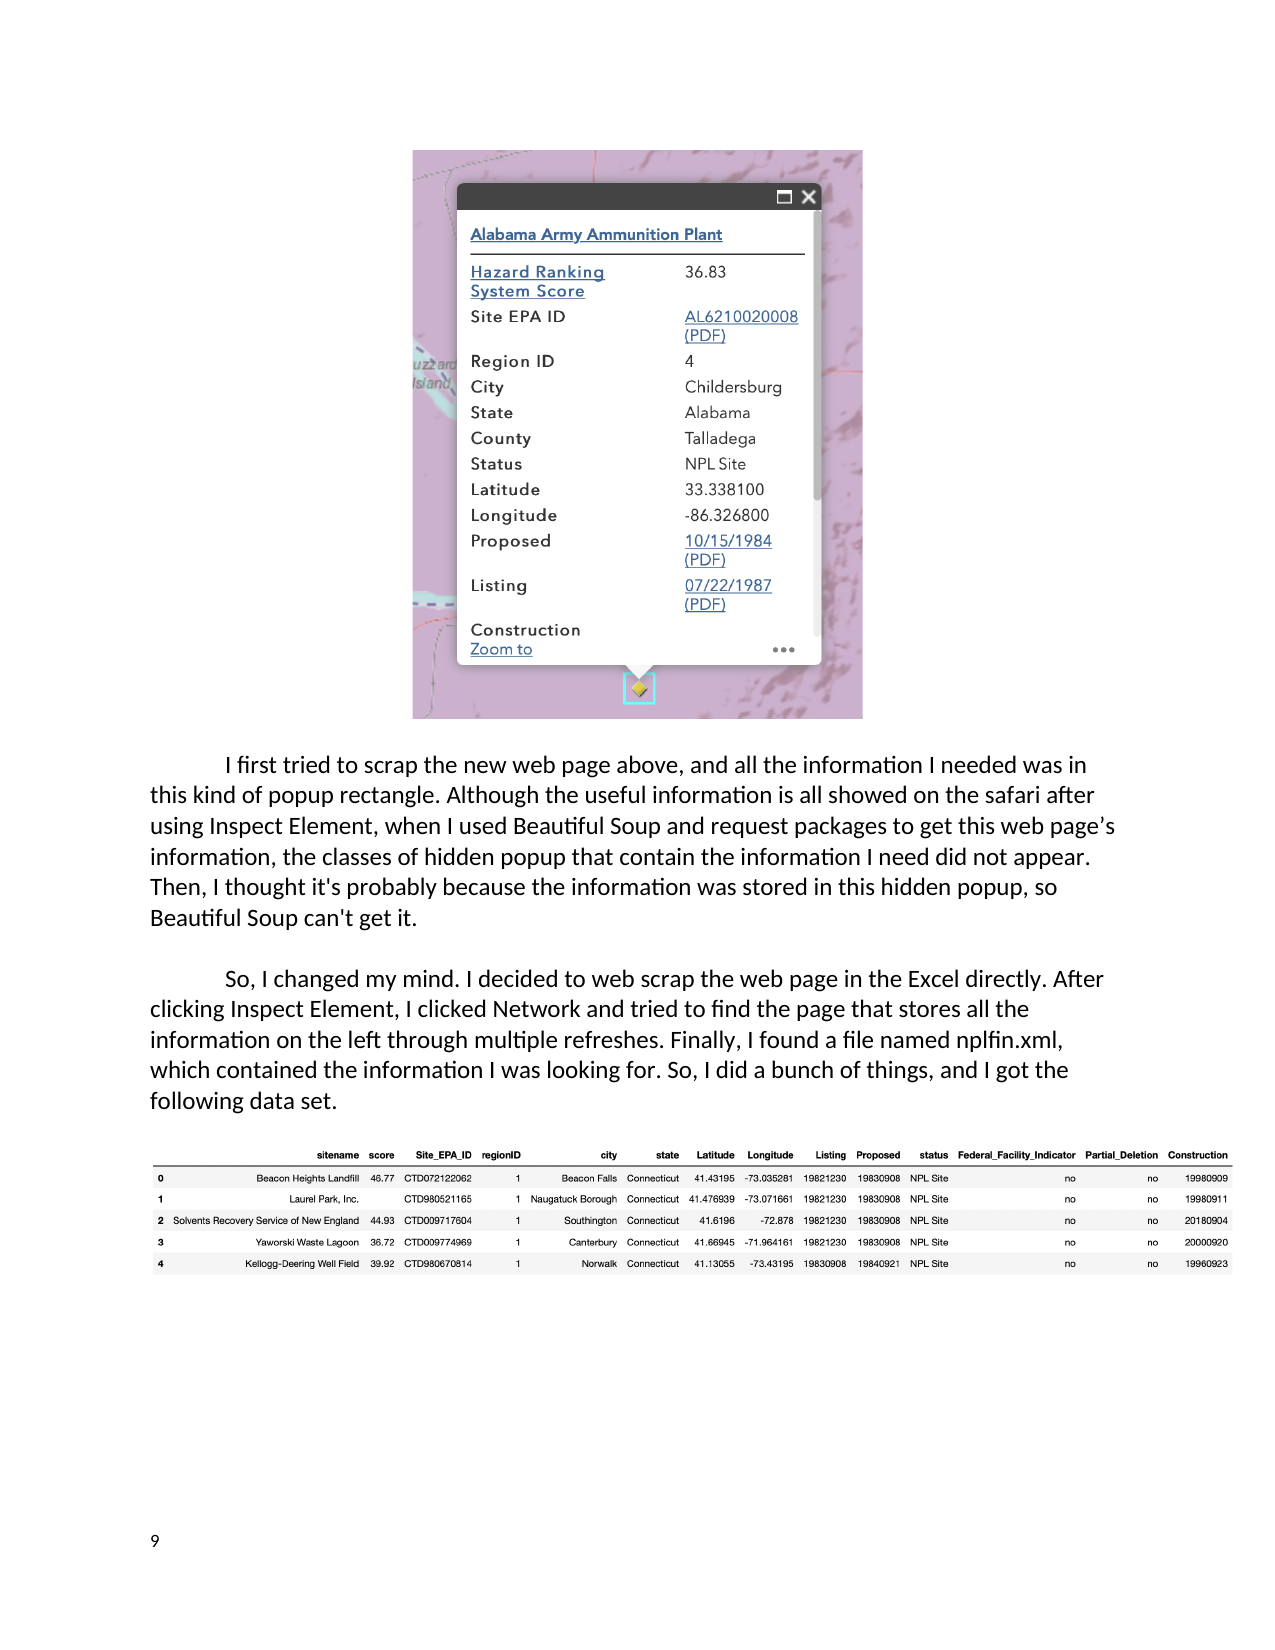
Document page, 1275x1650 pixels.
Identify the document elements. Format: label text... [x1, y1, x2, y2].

picture [150, 1146, 1244, 1278]
text So, I changed my mind. I decided to web scrap the web page in the Excel directly. After clicking Inspect Element, I clicked Network and tried to find the page that stores all the information on the left through multiple refreshes. Finally, I found a file named nplfin.xml, which contained the information I was looking for. So, I did a bunch of things, and I got the following data set. [150, 963, 1125, 1115]
text I first tried to scrap the new web page above, and all the information I needed was in this kind of popup rectangle. Although the useful information is all showed on the safari after using Inspect Element, when I used Beautiful Soup and request packages to get this web page’s information, the classes of hidden popup that contain the information I need did not appear. Then, I thought it's probably because the information was stored in this hidden popup, so Beautiful Soup can't get it. [150, 749, 1125, 932]
picture [412, 150, 863, 719]
